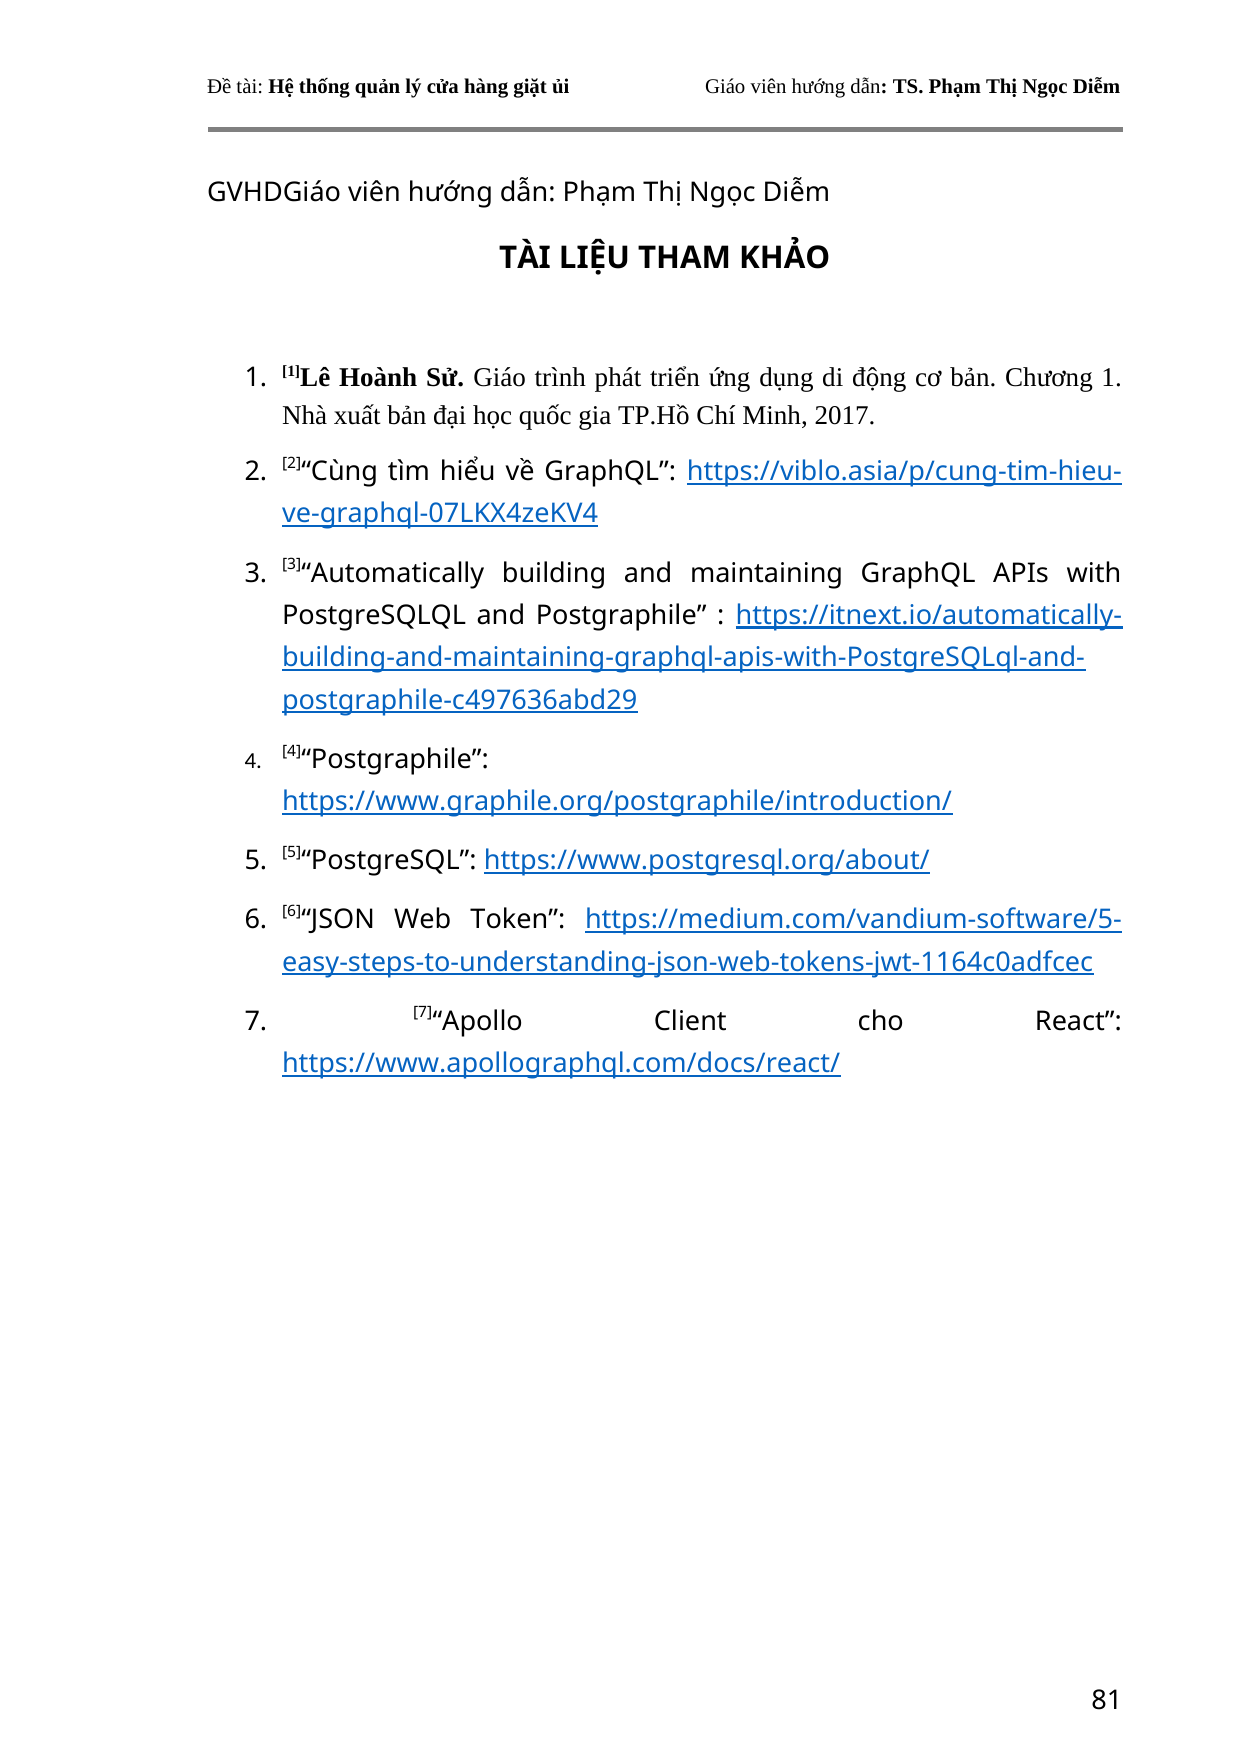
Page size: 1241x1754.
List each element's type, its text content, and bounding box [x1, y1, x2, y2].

list “Postgraphile”: https://www.graphile.org/postgraphile/introduction/ [244, 739, 1122, 818]
list TÀI LIỆU THAM KHẢO [207, 235, 1122, 277]
list “JSON Web Token”: [244, 900, 1122, 979]
list “PostgreSQL”: [244, 841, 1122, 878]
list “Automatically building and maintaining GraphQL APIs with PostgreSQLQL and Postgraphile” : https://itnext.io/automatically-building-and-maintaining-graphql-apis-with-PostgreSQLql-and-postgraphile-c497636abd29 [244, 553, 1122, 717]
